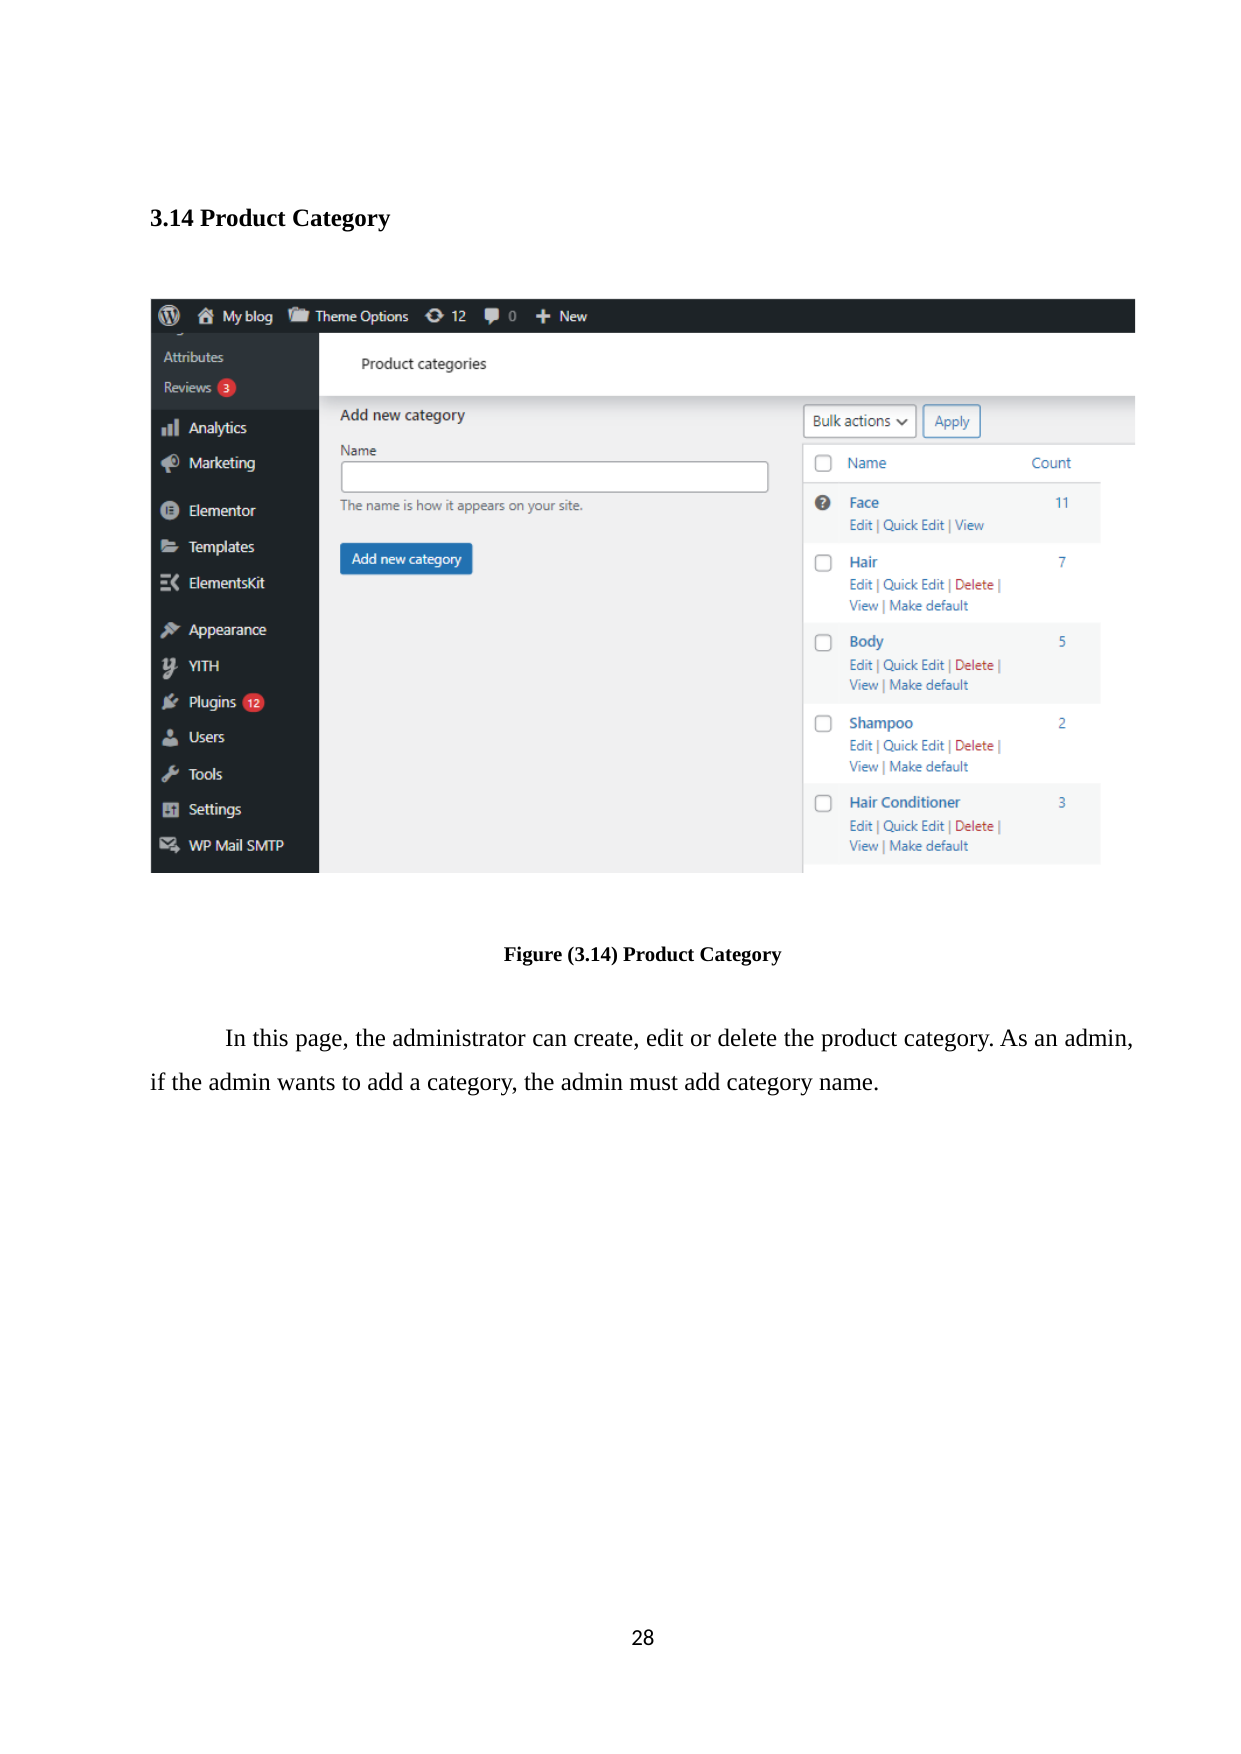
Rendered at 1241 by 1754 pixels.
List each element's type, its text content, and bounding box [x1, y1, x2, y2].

text In this page, the administrator can create, edit or delete the product category. As an admin, if the admin wants to add a category, the admin must add category name. [150, 1023, 1135, 1095]
picture [150, 298, 1136, 873]
text Figure (3.14) Product Category [150, 942, 1135, 966]
text 3.14 Product Category [150, 203, 1135, 232]
